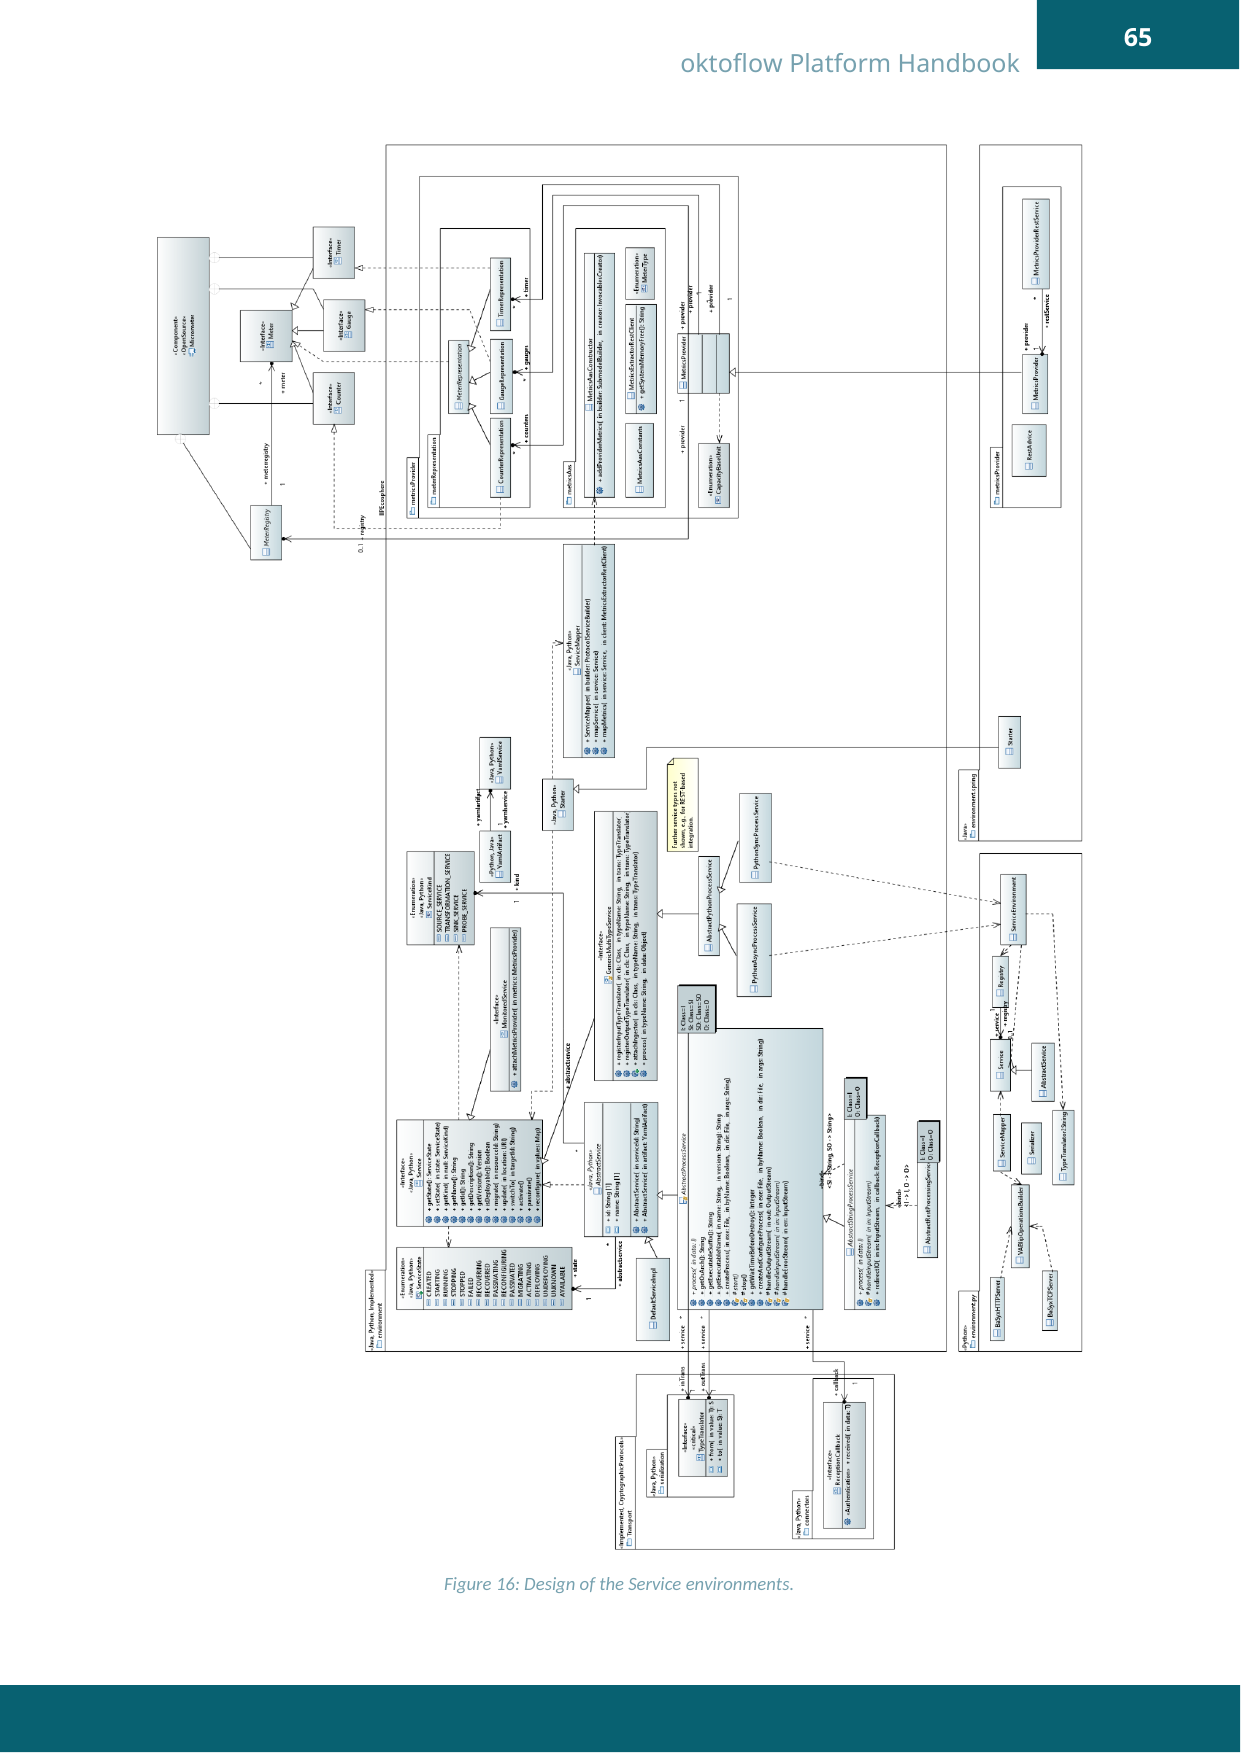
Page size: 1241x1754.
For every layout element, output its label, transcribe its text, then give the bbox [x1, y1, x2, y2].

picture [153, 139, 1089, 1552]
text Figure 16: Design of the Service environments. [148, 1572, 1093, 1595]
